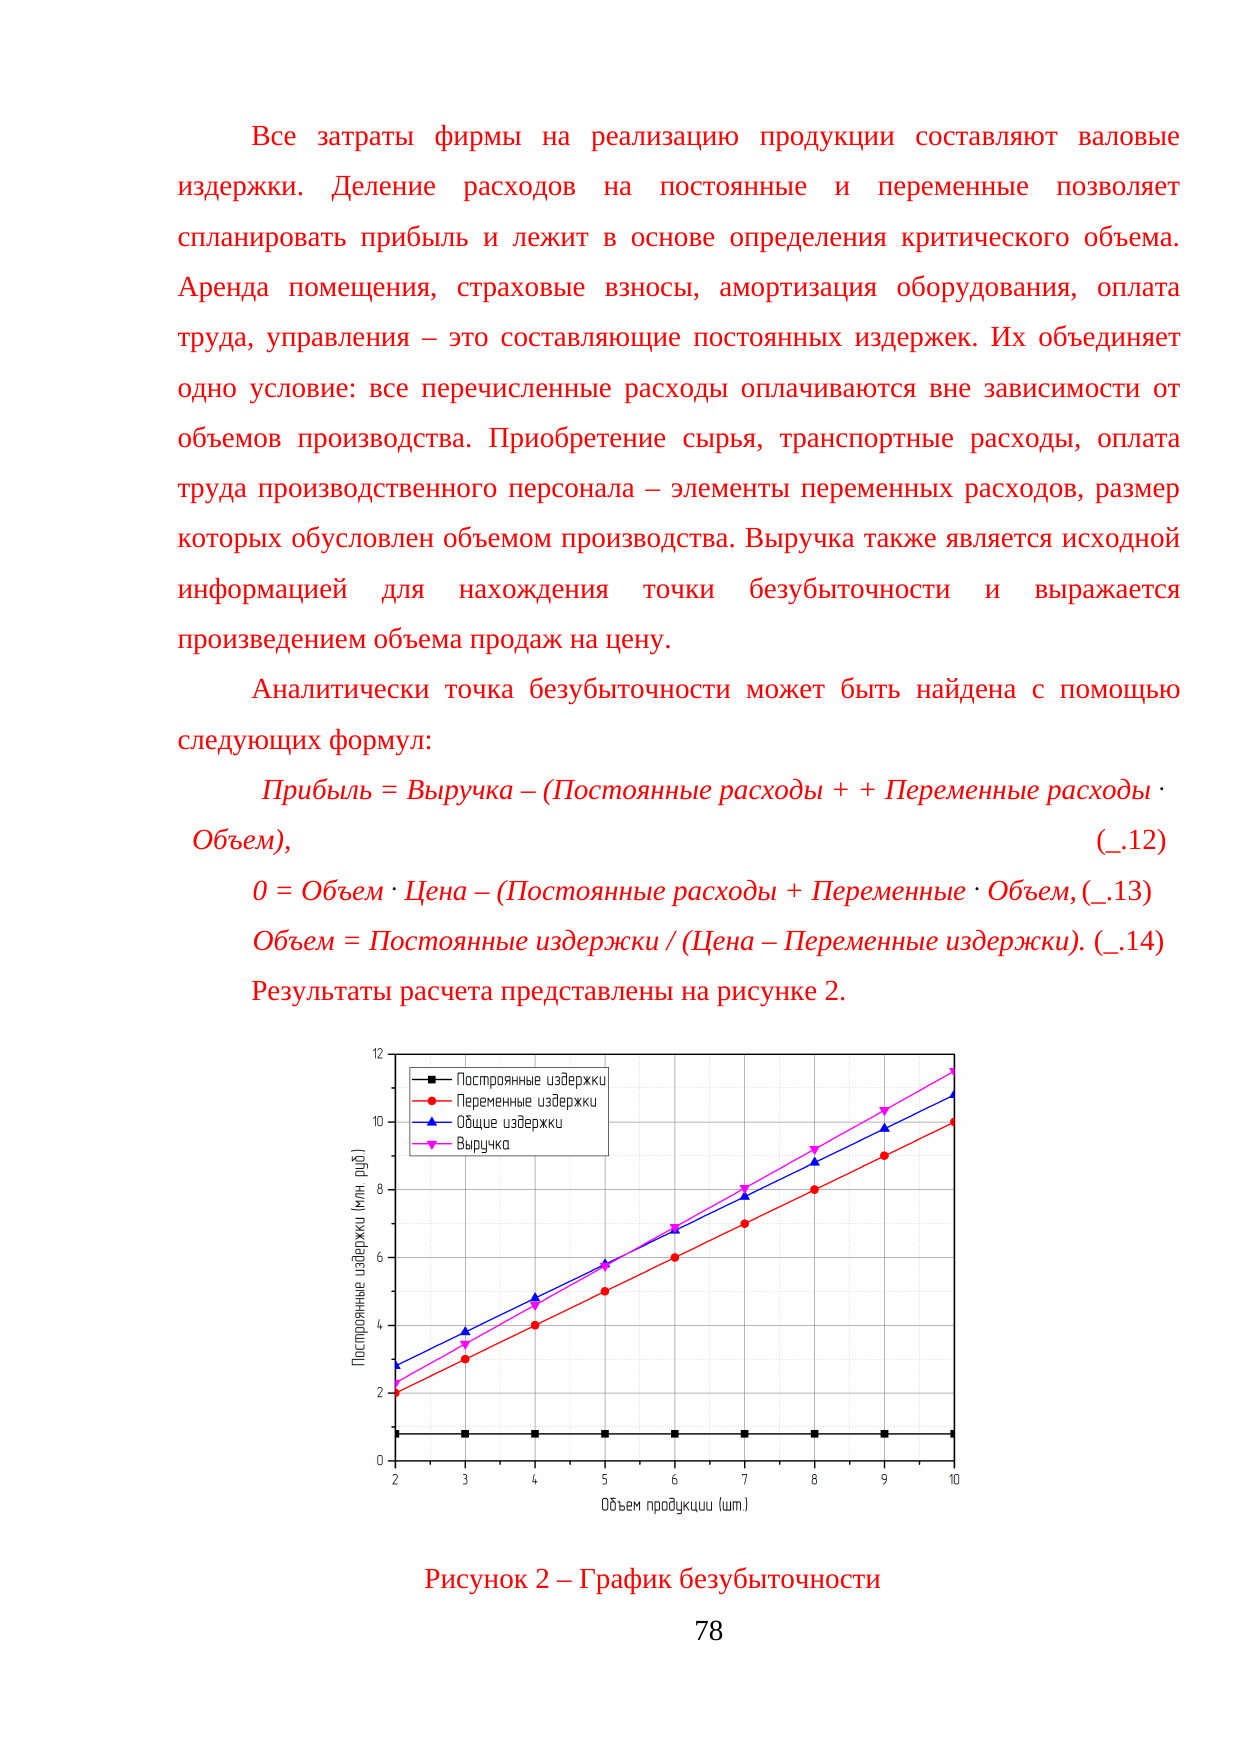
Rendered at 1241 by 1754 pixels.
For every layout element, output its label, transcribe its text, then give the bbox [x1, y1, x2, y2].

text 0 = Объем Цена – (Постоянные расходы + Переменные Объем, (_.13) [177, 873, 1181, 906]
picture [328, 1036, 977, 1532]
table_header [166, 1024, 1139, 1561]
text Результаты расчета представлены на рисунке 2. [177, 973, 1181, 1007]
text Аналитически точка безубыточности может быть найдена с помощью следующих формул: [177, 672, 1181, 755]
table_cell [166, 1561, 1139, 1594]
text Все затраты фирмы на реализацию продукции составляют валовые издержки. Деление расходов на постоянные и переменные позволяет спланировать прибыль и лежит в основе определения критического объема. Аренда помещения, страховые взносы, амортизация оборудования, оплата труда, управления – это составляющие постоянных издержек. Их объединяет одно условие: все перечисленные расходы оплачиваются вне зависимости от объемов производства. Приобретение сырья, транспортные расходы, оплата труда производственного персонала – элементы переменных расходов, размер которых обусловлен объемом производства. Выручка также является исходной информацией для нахождения точки безубыточности и выражается произведением объема продаж на цену. [177, 118, 1181, 655]
text Объем = Постоянные издержки / (Цена – Переменные издержки). (_.14) [177, 923, 1181, 957]
text Прибыль = Выручка – (Постоянные расходы + + Переменные расходы Объем), (_.12) [177, 772, 1181, 856]
